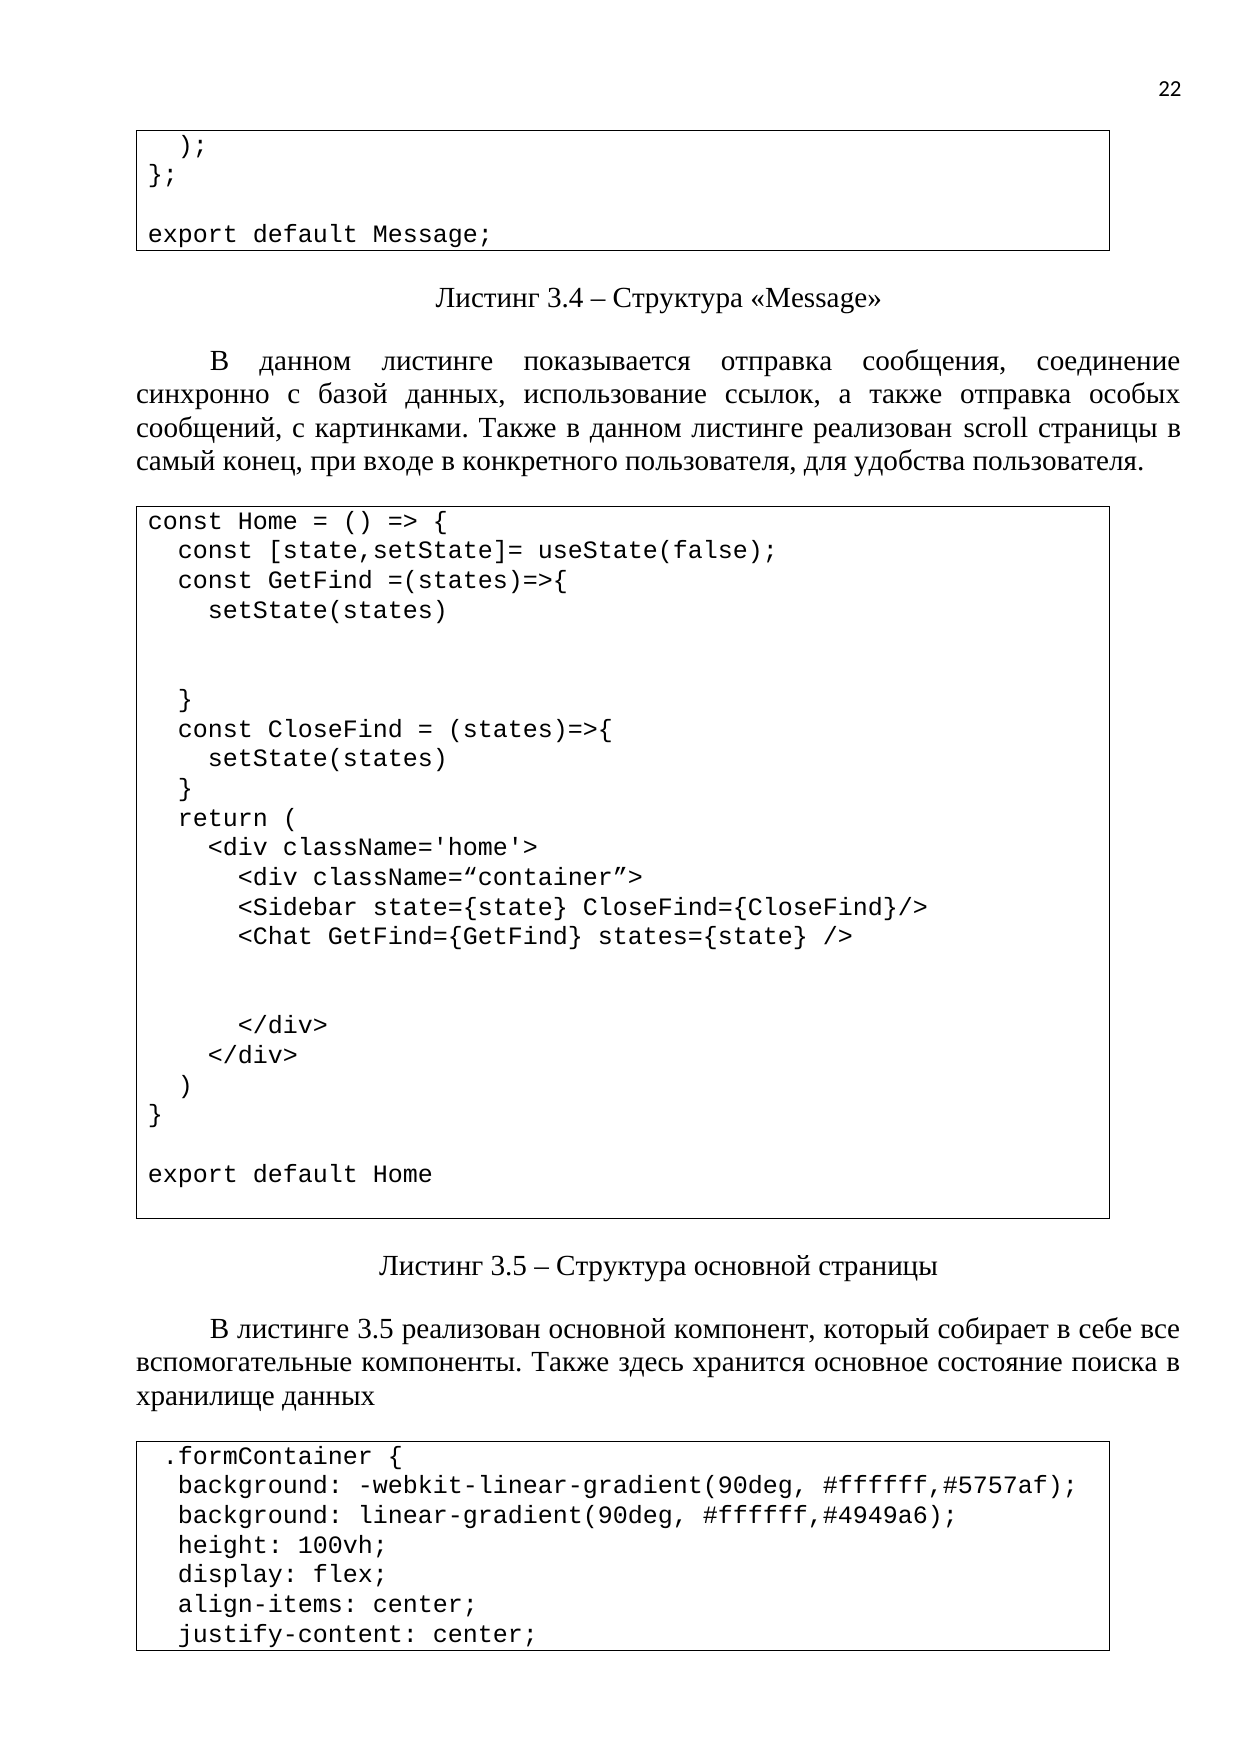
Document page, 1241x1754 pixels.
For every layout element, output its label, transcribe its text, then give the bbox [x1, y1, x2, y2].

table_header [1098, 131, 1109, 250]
table_header const Home = () => { const [state,setState]= useState(false); const GetFind =(states)=>{ setState(states) } const CloseFind = (states)=>{ setState(states) } return ( <div className='home'> <div className=“container”> <Sidebar state={state} CloseFind={CloseFind}/> <Chat GetFind={GetFind} states={state} /> </div> </div> ) } export default Home [137, 507, 1109, 1218]
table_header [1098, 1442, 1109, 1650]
text Листинг 3.5 – Структура основной страницы [136, 1248, 1181, 1282]
text В данном листинге показывается отправка сообщения, соединение синхронно с базой данных, использование ссылок, а также отправка особых сообщений, с картинками. Также в данном листинге реализован scroll страницы в самый конец, при входе в конкретного пользователя, для удобства пользователя. [136, 343, 1181, 477]
text Листинг 3.4 – Структура «Message» [136, 280, 1181, 313]
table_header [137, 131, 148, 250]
text В листинге 3.5 реализован основной компонент, который собирает в себе все вспомогательные компоненты. Также здесь хранится основное состояние поиска в хранилище данных [136, 1311, 1181, 1412]
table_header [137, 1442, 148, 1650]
